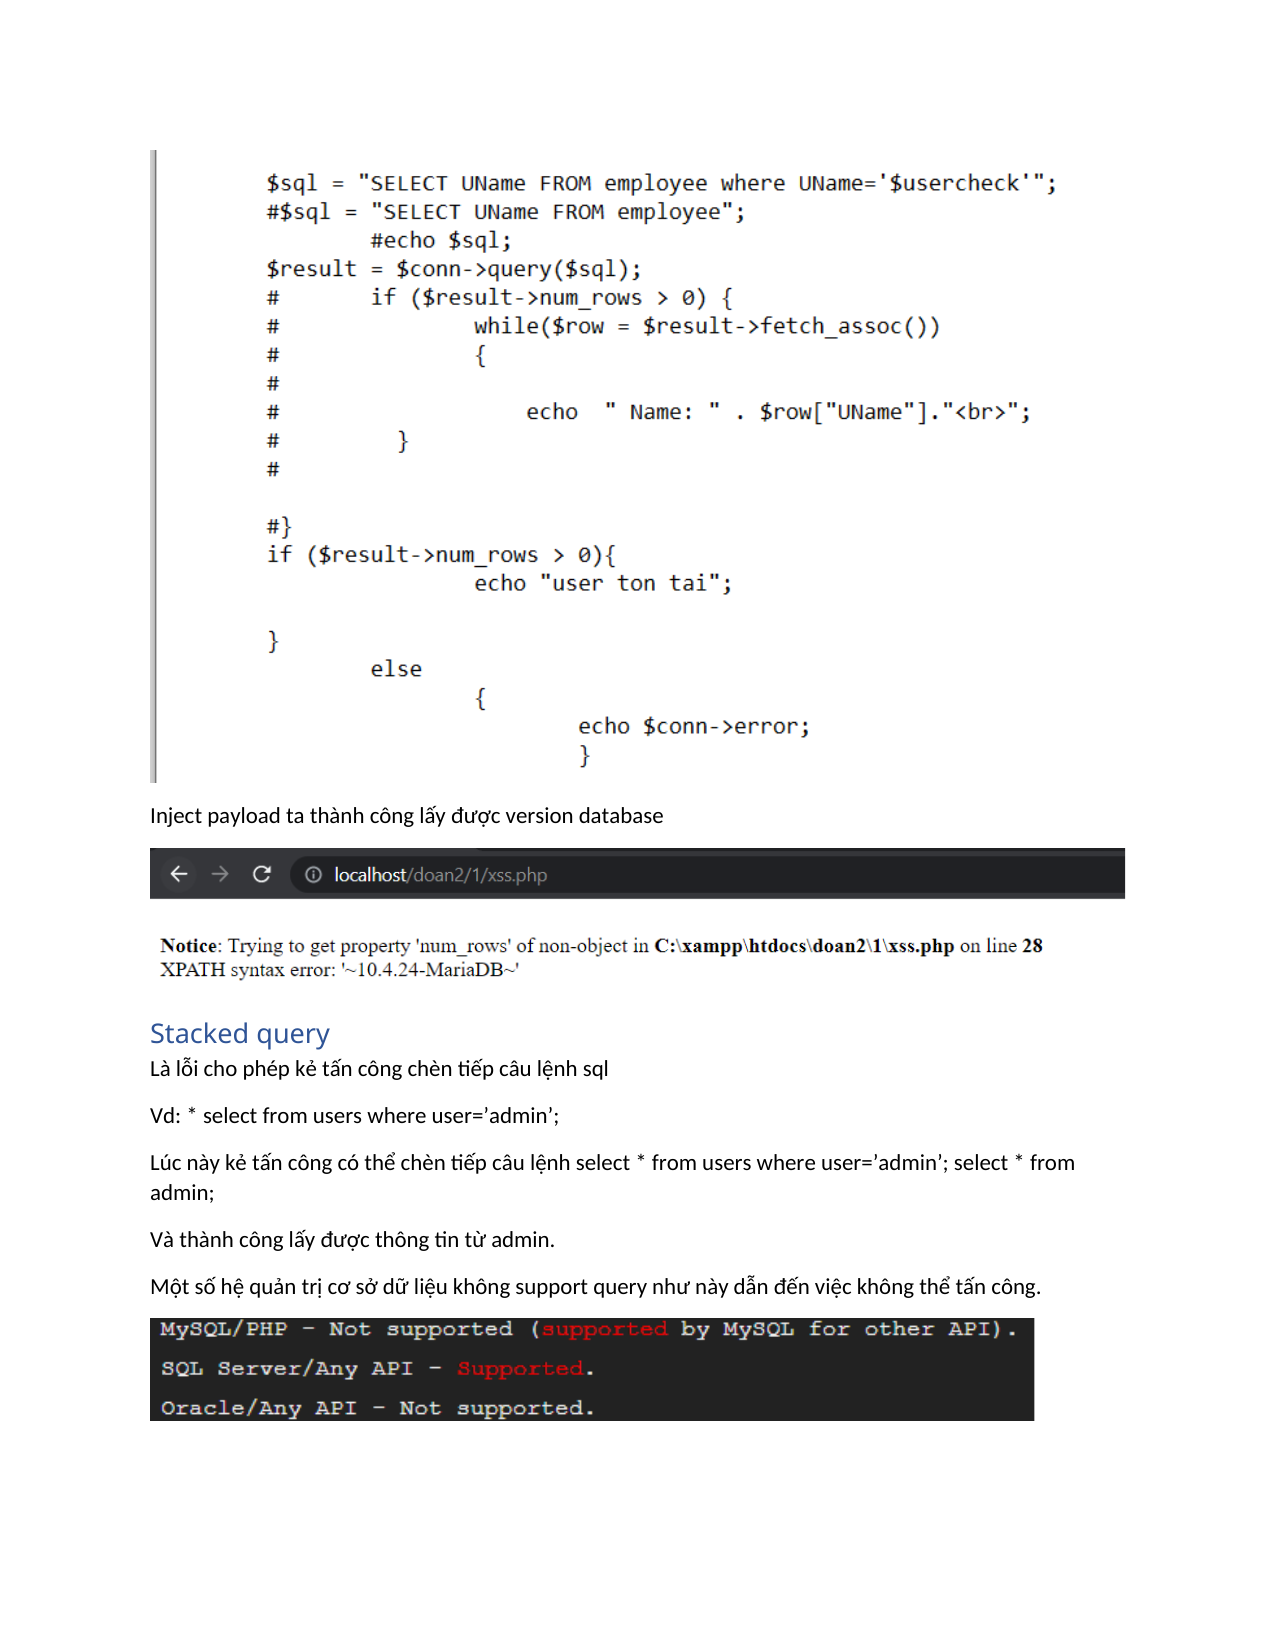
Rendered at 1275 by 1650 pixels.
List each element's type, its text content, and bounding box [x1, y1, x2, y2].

text Là lỗi cho phép kẻ tấn công chèn tiếp câu lệnh sql [150, 1054, 1125, 1082]
text Vd: * select from users where user=’admin’; [150, 1101, 1125, 1129]
picture [150, 150, 1125, 783]
subtitle Stacked query [150, 1014, 1125, 1051]
picture [150, 848, 1125, 996]
text Lúc này kẻ tấn công có thể chèn tiếp câu lệnh select * from users where user=’admin’; select * from admin; [150, 1148, 1125, 1206]
text Một số hệ quản trị cơ sở dữ liệu không support query như này dẫn đến việc không thể tấn công. [150, 1272, 1125, 1300]
picture [150, 1318, 1035, 1421]
text Inject payload ta thành công lấy được version database [150, 802, 1125, 829]
text Và thành công lấy được thông tin từ admin. [150, 1225, 1125, 1253]
